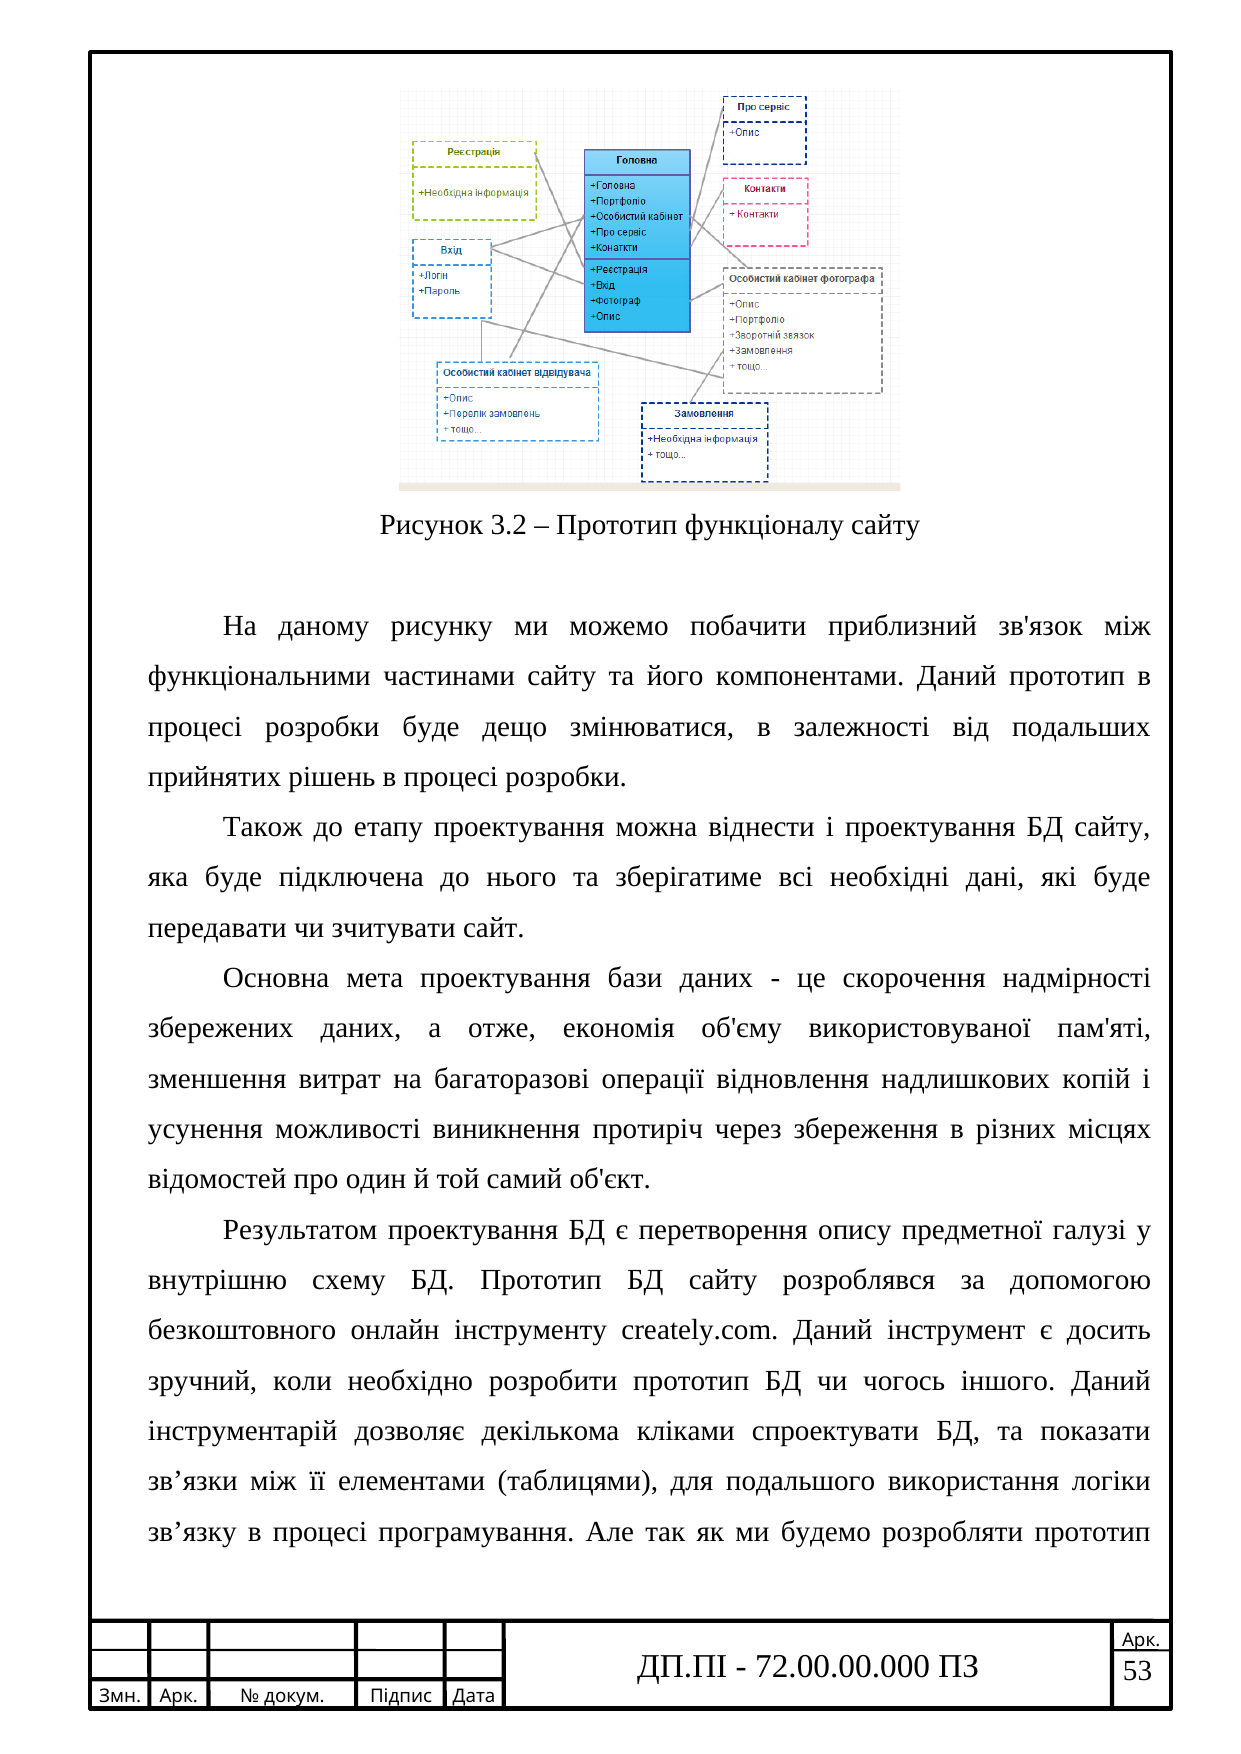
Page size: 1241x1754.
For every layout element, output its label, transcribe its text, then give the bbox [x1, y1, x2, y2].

text На даному рисунку ми можемо побачити приблизний зв'язок між функціональними частинами сайту та його компонентами. Даний прототип в процесі розробки буде дещо змінюватися, в залежності від подальших прийнятих рішень в процесі розробки. [148, 608, 1152, 792]
text Також до етапу проектування можна віднести і проектування БД сайту, яка буде підключена до нього та зберігатиме всі необхідні дані, які буде передавати чи зчитувати сайт. [148, 809, 1152, 943]
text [148, 1212, 1152, 1547]
text Основна мета проектування бази даних - це скорочення надмірності збережених даних, а отже, економія об'єму використовуваної пам'яті, зменшення витрат на багаторазові операції відновлення надлишкових копій і усунення можливості виникнення протиріч через збереження в різних місцях відомостей про один й той самий об'єкт. [148, 960, 1152, 1195]
text Рисунок 3.2 – Прототип функціоналу сайту [148, 507, 1152, 541]
picture [398, 88, 901, 491]
